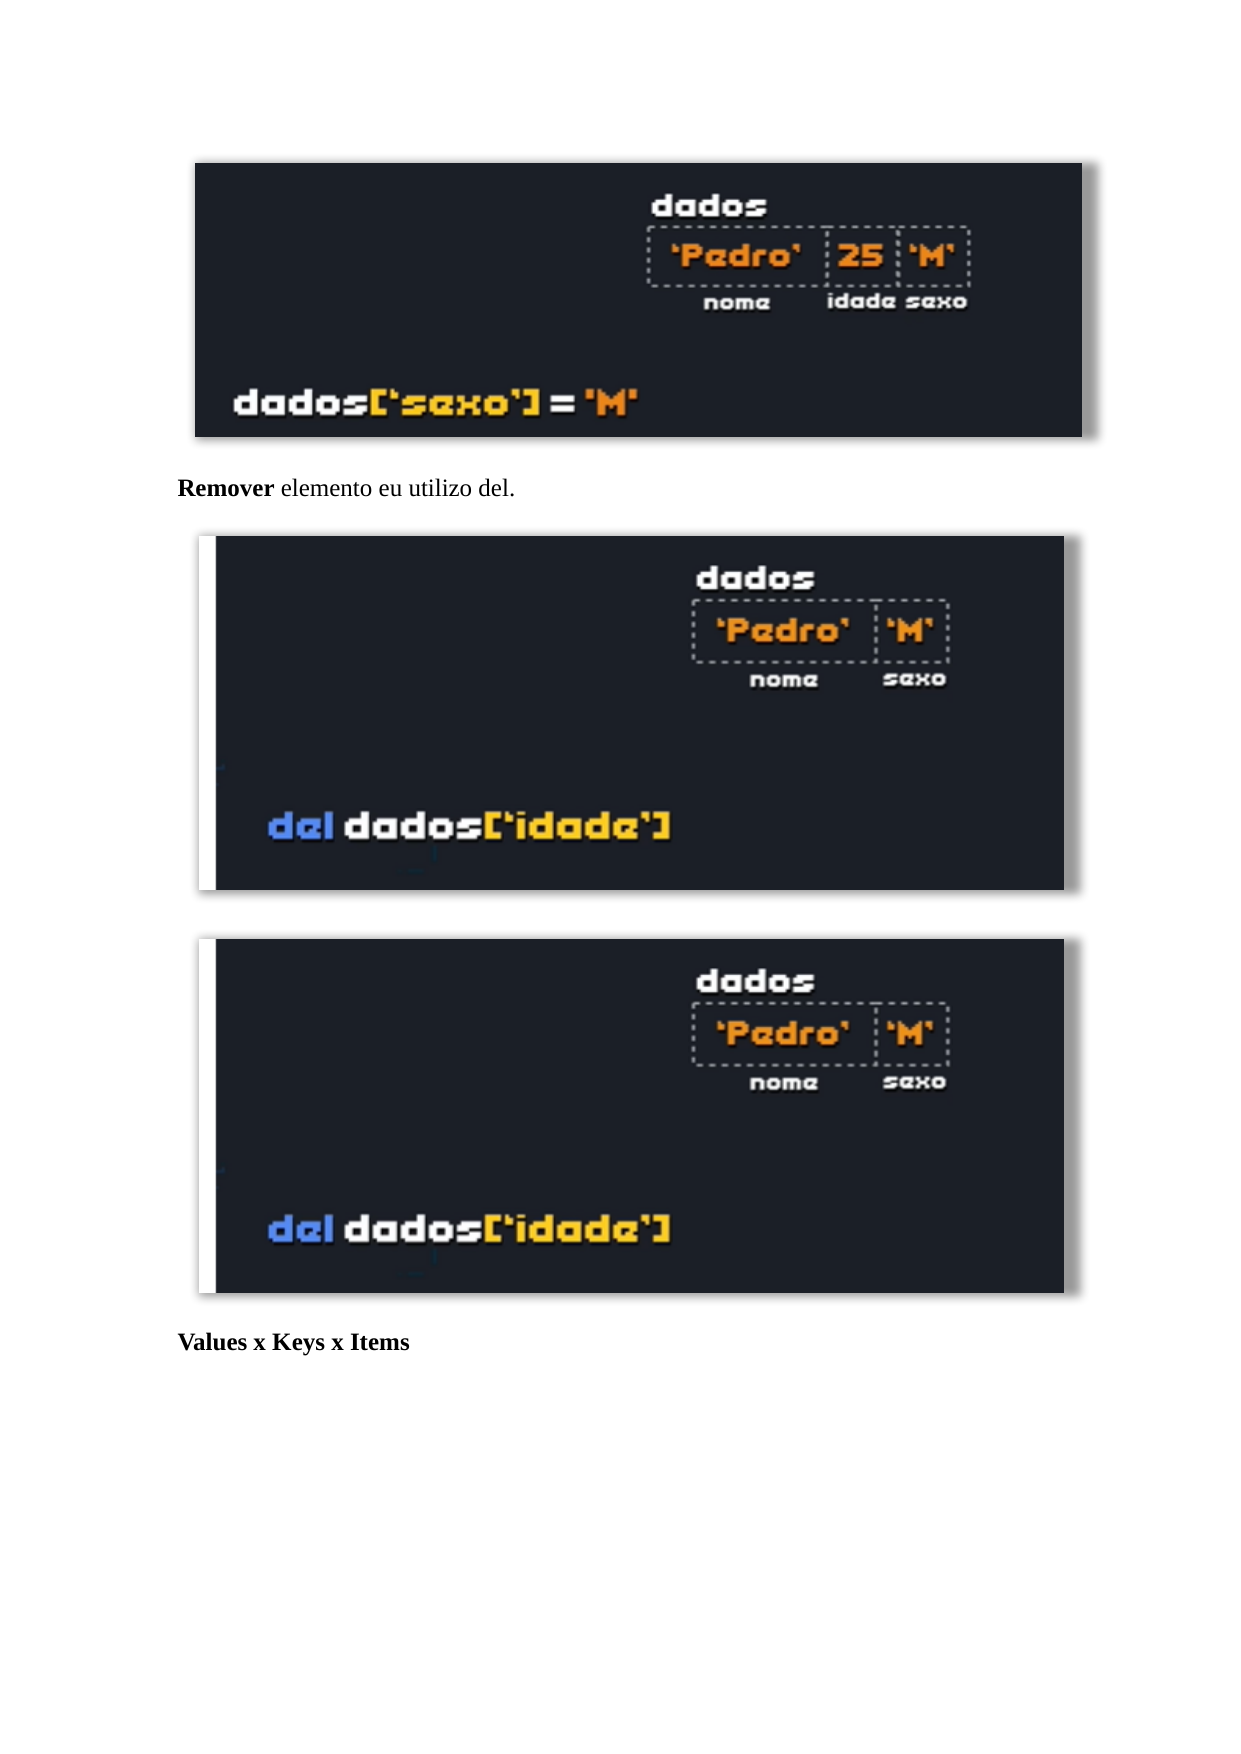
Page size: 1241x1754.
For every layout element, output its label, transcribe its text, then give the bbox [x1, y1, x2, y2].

text Remover elemento eu utilizo del. [177, 473, 1063, 502]
picture [199, 939, 1064, 1293]
picture [195, 163, 1082, 437]
text Values x Keys x Items [177, 1327, 1063, 1356]
picture [199, 536, 1064, 890]
